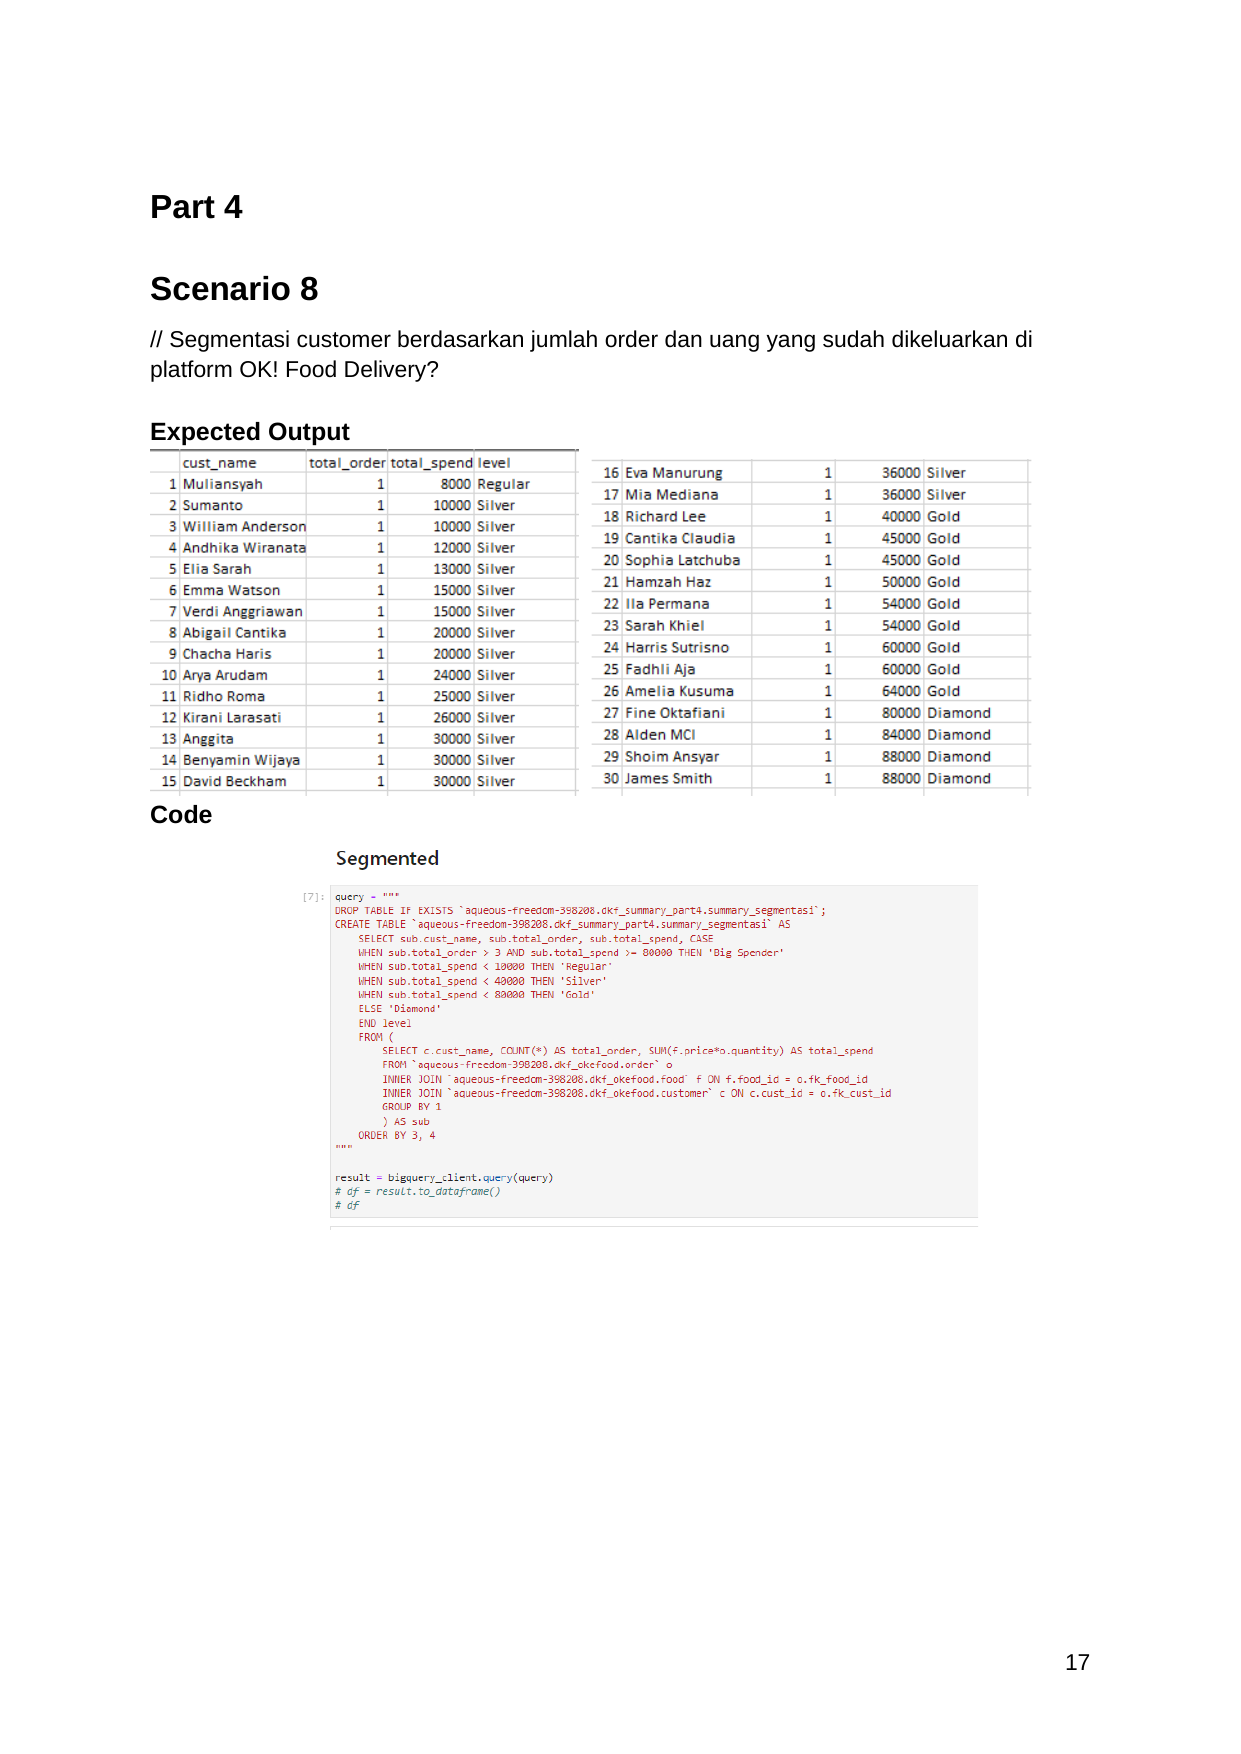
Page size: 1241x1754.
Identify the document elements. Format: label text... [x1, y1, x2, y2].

text // Segmentasi customer berdasarkan jumlah order dan uang yang sudah dikeluarkan di platform OK! Food Delivery? [150, 326, 1090, 382]
picture [150, 449, 579, 796]
picture [300, 832, 979, 1230]
subtitle Scenario 8 [150, 269, 1090, 308]
subtitle Code [150, 800, 1090, 828]
subtitle Part 4 [150, 187, 1090, 226]
picture [591, 459, 1032, 796]
subtitle Expected Output [150, 416, 1090, 445]
